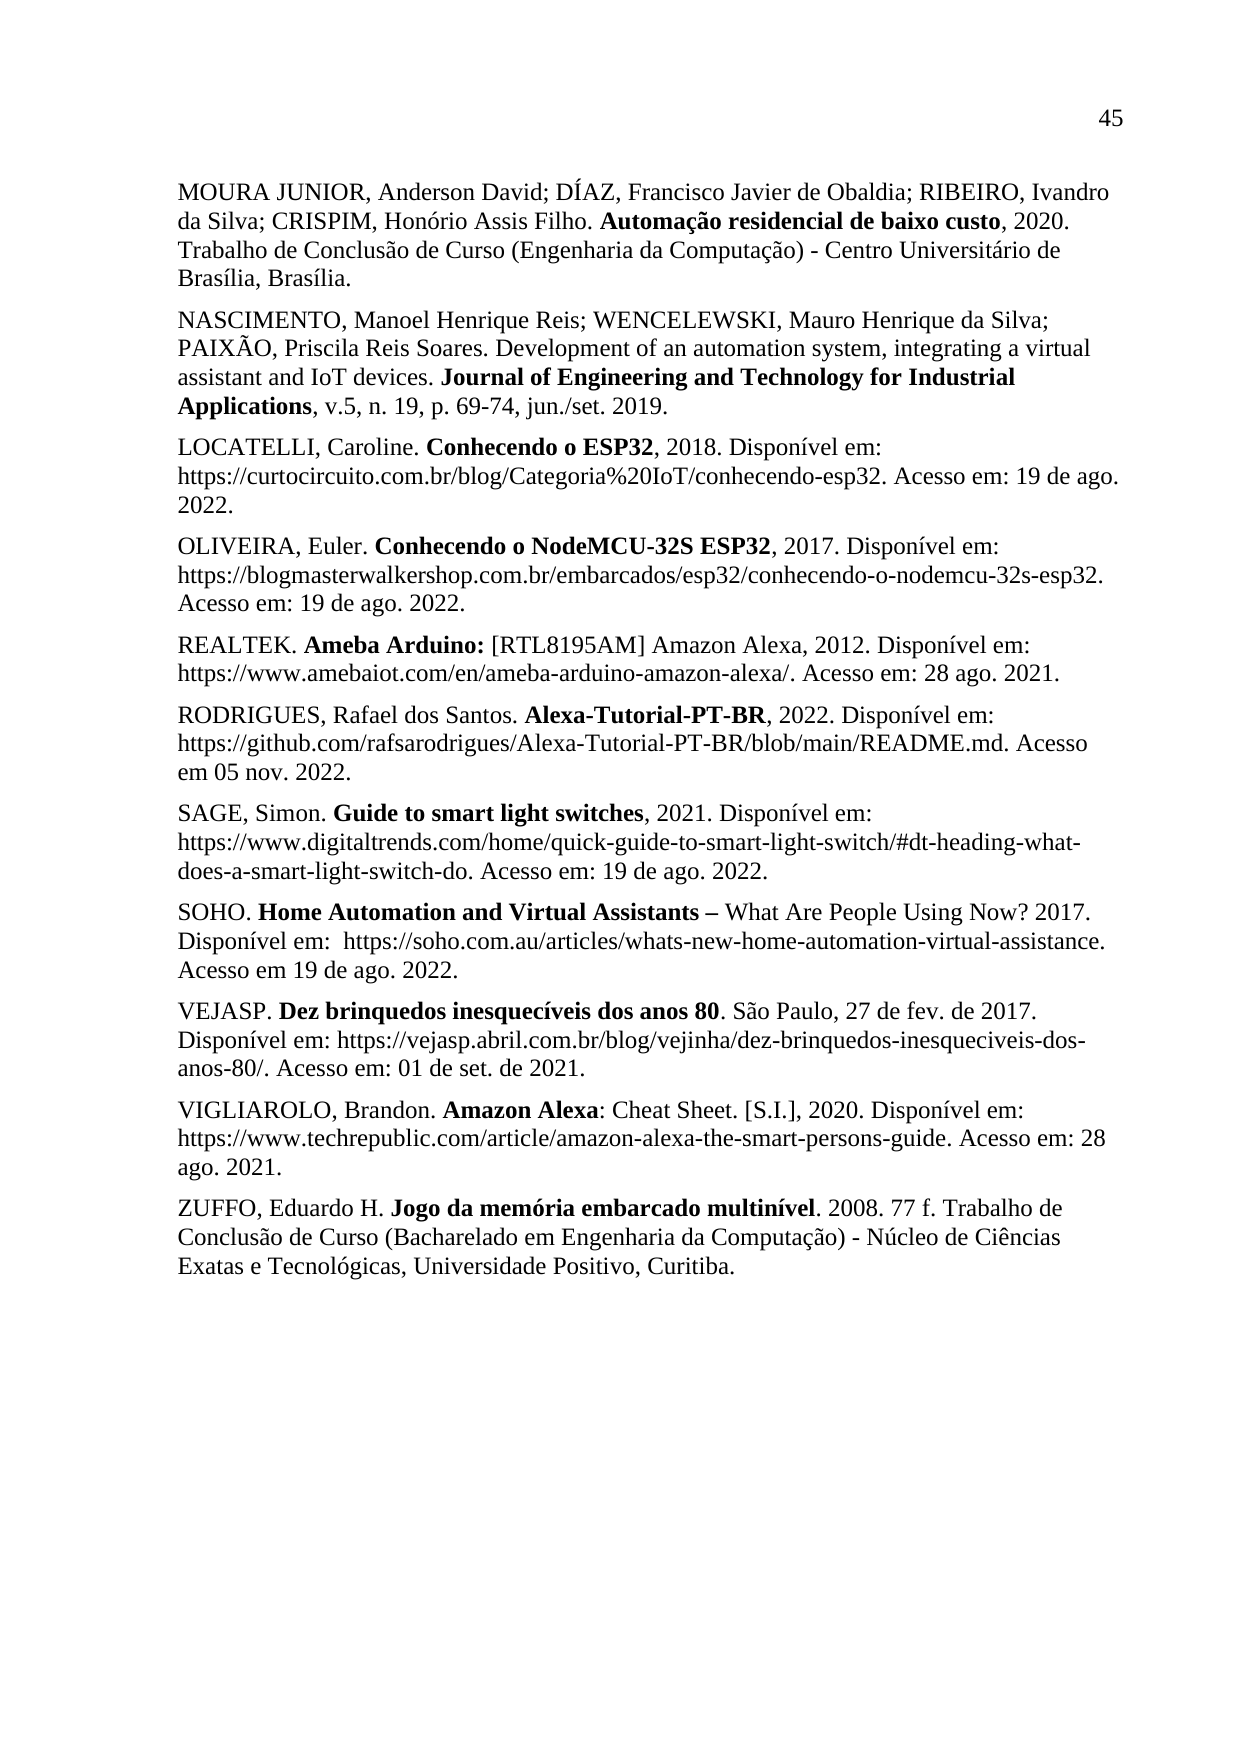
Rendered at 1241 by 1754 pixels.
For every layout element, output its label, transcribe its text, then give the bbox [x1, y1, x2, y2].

text SAGE, Simon. Guide to smart light switches, 2021. Disponível em: https://www.digitaltrends.com/home/quick-guide-to-smart-light-switch/#dt-heading-what-does-a-smart-light-switch-do. Acesso em: 19 de ago. 2022. [177, 798, 1122, 885]
text SOHO. Home Automation and Virtual Assistants – What Are People Using Now? 2017. Disponível em: https://soho.com.au/articles/whats-new-home-automation-virtual-assistance. Acesso em 19 de ago. 2022. [177, 897, 1122, 983]
text VIGLIAROLO, Brandon. Amazon Alexa: Cheat Sheet. [S.I.], 2020. Disponível em: https://www.techrepublic.com/article/amazon-alexa-the-smart-persons-guide. Acesso em: 28 ago. 2021. [177, 1095, 1122, 1181]
text LOCATELLI, Caroline. Conhecendo o ESP32, 2018. Disponível em: https://curtocircuito.com.br/blog/Categoria%20IoT/conhecendo-esp32. Acesso em: 19 de ago. 2022. [177, 432, 1122, 518]
text NASCIMENTO, Manoel Henrique Reis; WENCELEWSKI, Mauro Henrique da Silva; PAIXÃO, Priscila Reis Soares. Development of an automation system, integrating a virtual assistant and IoT devices. Journal of Engineering and Technology for Industrial Applications, v.5, n. 19, p. 69-74, jun./set. 2019. [177, 305, 1122, 420]
text ZUFFO, Eduardo H. Jogo da memória embarcado multinível. 2008. 77 f. Trabalho de Conclusão de Curso (Bacharelado em Engenharia da Computação) - Núcleo de Ciências Exatas e Tecnológicas, Universidade Positivo, Curitiba. [177, 1193, 1122, 1280]
text VEJASP. Dez brinquedos inesquecíveis dos anos 80. São Paulo, 27 de fev. de 2017. Disponível em: https://vejasp.abril.com.br/blog/vejinha/dez-brinquedos-inesqueciveis-dos-anos-80/. Acesso em: 01 de set. de 2021. [177, 996, 1122, 1082]
text OLIVEIRA, Euler. Conhecendo o NodeMCU-32S ESP32, 2017. Disponível em: https://blogmasterwalkershop.com.br/embarcados/esp32/conhecendo-o-nodemcu-32s-esp32. Acesso em: 19 de ago. 2022. [177, 531, 1122, 617]
text REALTEK. Ameba Arduino: [RTL8195AM] Amazon Alexa, 2012. Disponível em: https://www.amebaiot.com/en/ameba-arduino-amazon-alexa/. Acesso em: 28 ago. 2021. [177, 630, 1122, 687]
text RODRIGUES, Rafael dos Santos. Alexa-Tutorial-PT-BR, 2022. Disponível em: https://github.com/rafsarodrigues/Alexa-Tutorial-PT-BR/blob/main/README.md. Acesso em 05 nov. 2022. [177, 700, 1122, 786]
text MOURA JUNIOR, Anderson David; DÍAZ, Francisco Javier de Obaldia; RIBEIRO, Ivandro da Silva; CRISPIM, Honório Assis Filho. Automação residencial de baixo custo, 2020. Trabalho de Conclusão de Curso (Engenharia da Computação) - Centro Universitário de Brasília, Brasília. [177, 177, 1122, 292]
